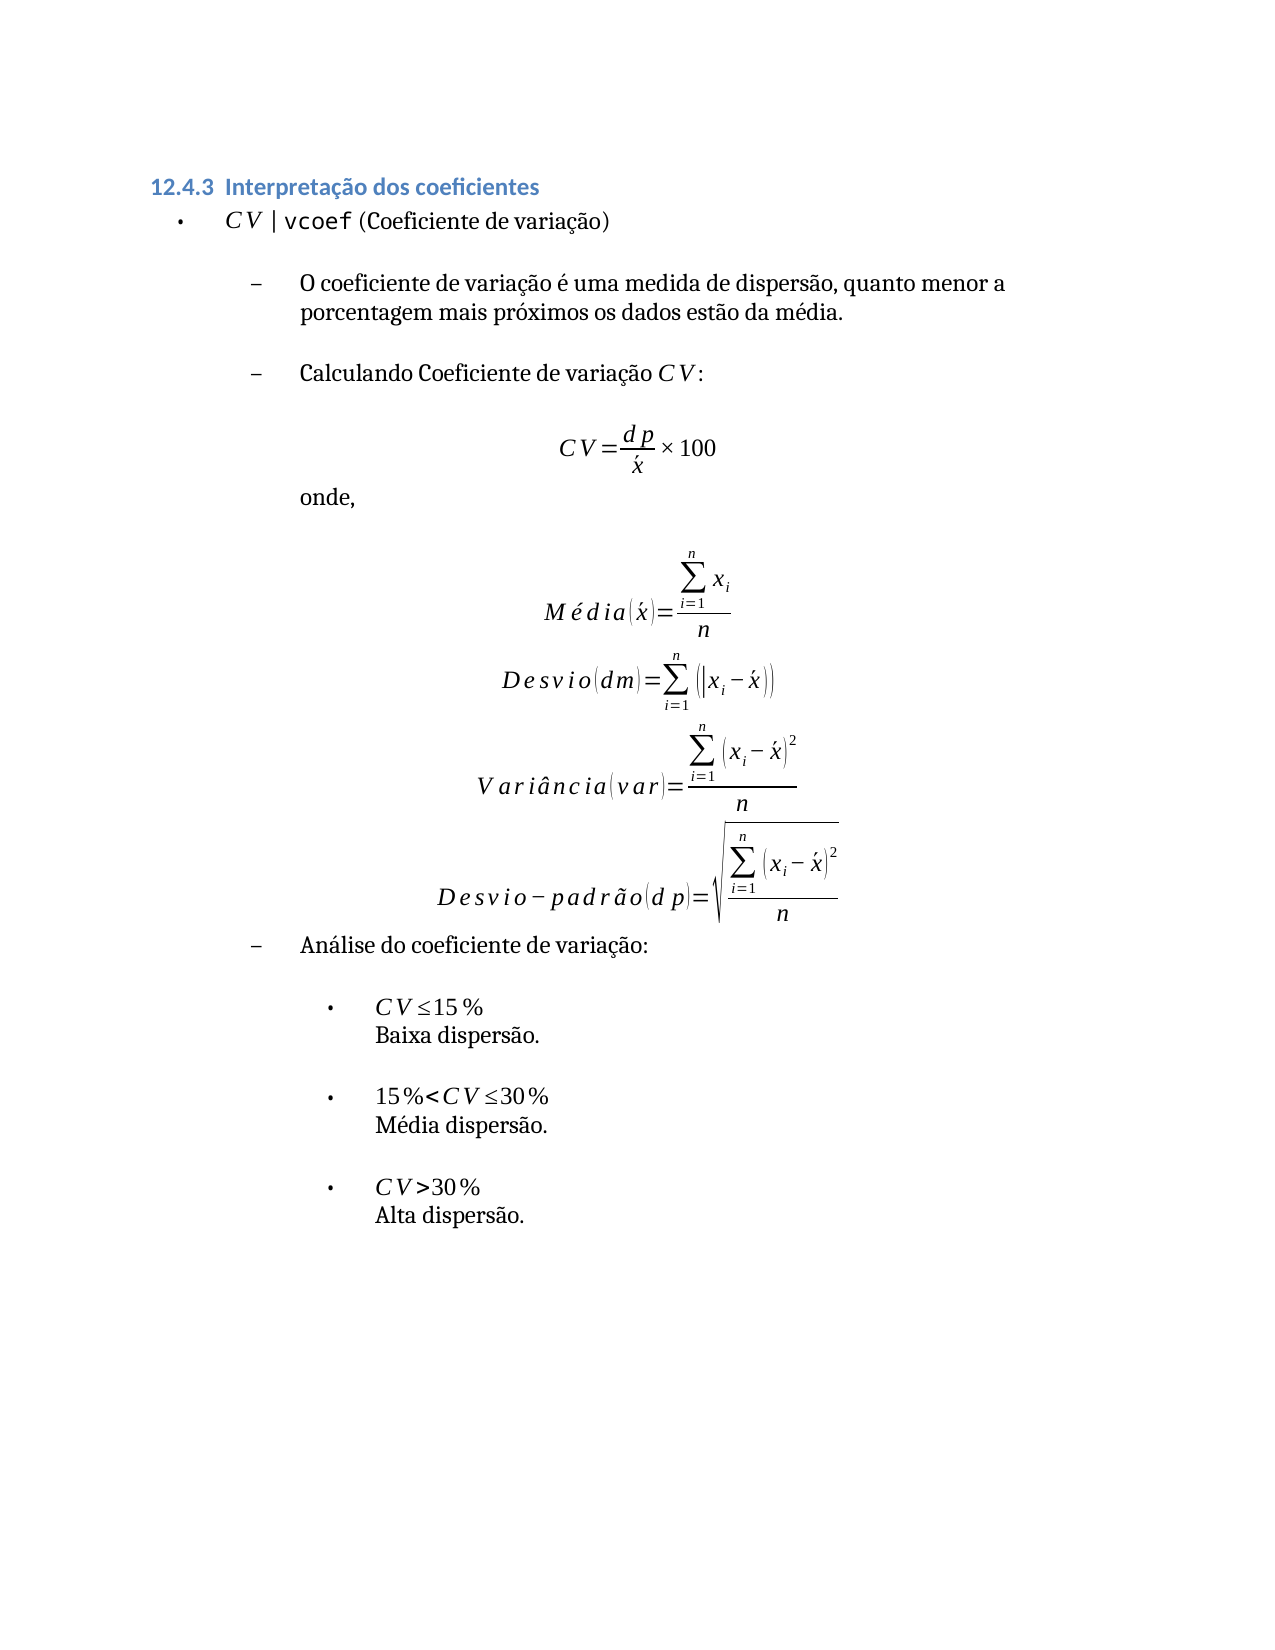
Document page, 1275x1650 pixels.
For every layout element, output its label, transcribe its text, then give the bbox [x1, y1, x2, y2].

list onde, [250, 483, 1125, 540]
subtitle 12.4.3 Interpretação dos coeficientes [150, 171, 1125, 201]
list | vcoef (Coeficiente de variação) [175, 205, 1125, 265]
list Média dispersão. [325, 1083, 1125, 1169]
list Calculando Coeficiente de variação : [250, 359, 1125, 416]
list Análise do coeficiente de variação: [250, 931, 1125, 989]
list O coeficiente de variação é uma medida de dispersão, quanto menor a porcentagem mais próximos os dados estão da média. [250, 269, 1125, 355]
list Baixa dispersão. [325, 993, 1125, 1079]
list Alta dispersão. [325, 1173, 1125, 1259]
